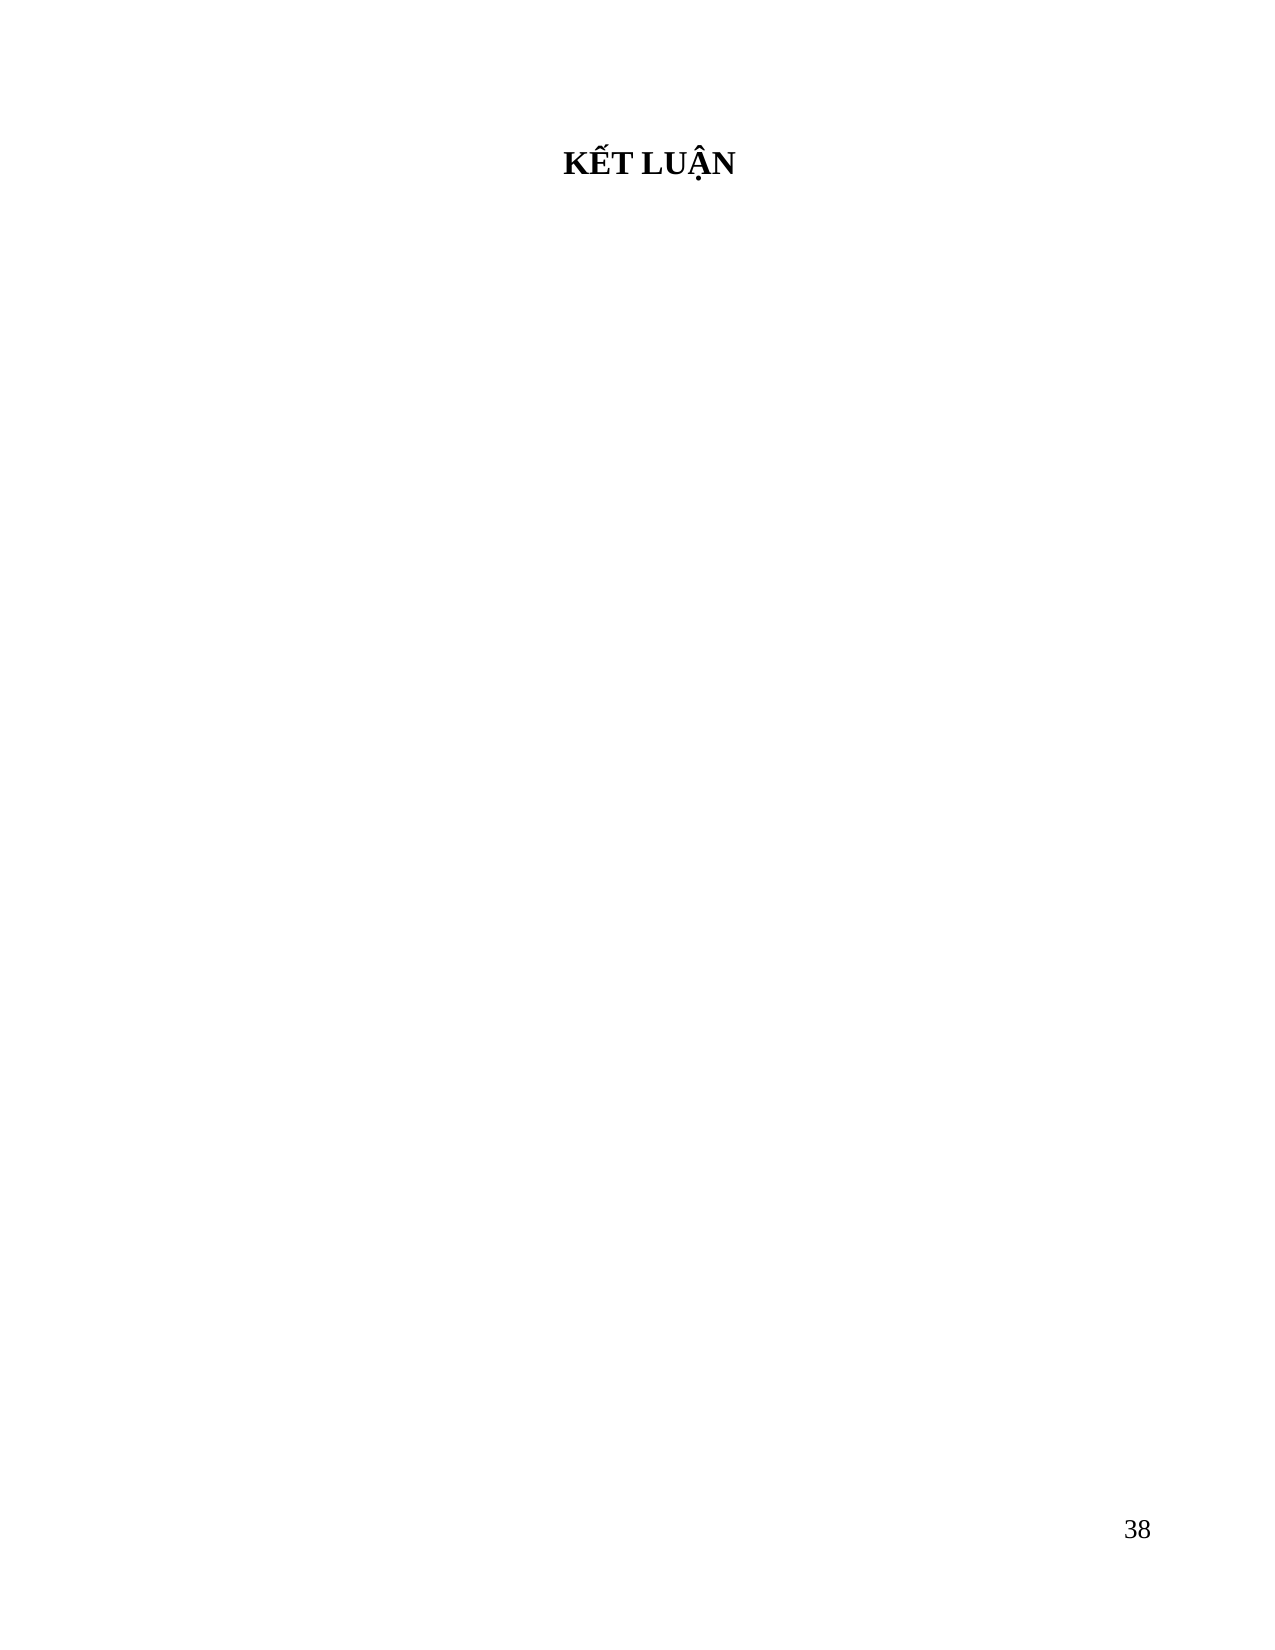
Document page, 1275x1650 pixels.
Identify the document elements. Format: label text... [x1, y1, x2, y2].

subtitle KẾT LUẬN [148, 143, 1151, 181]
